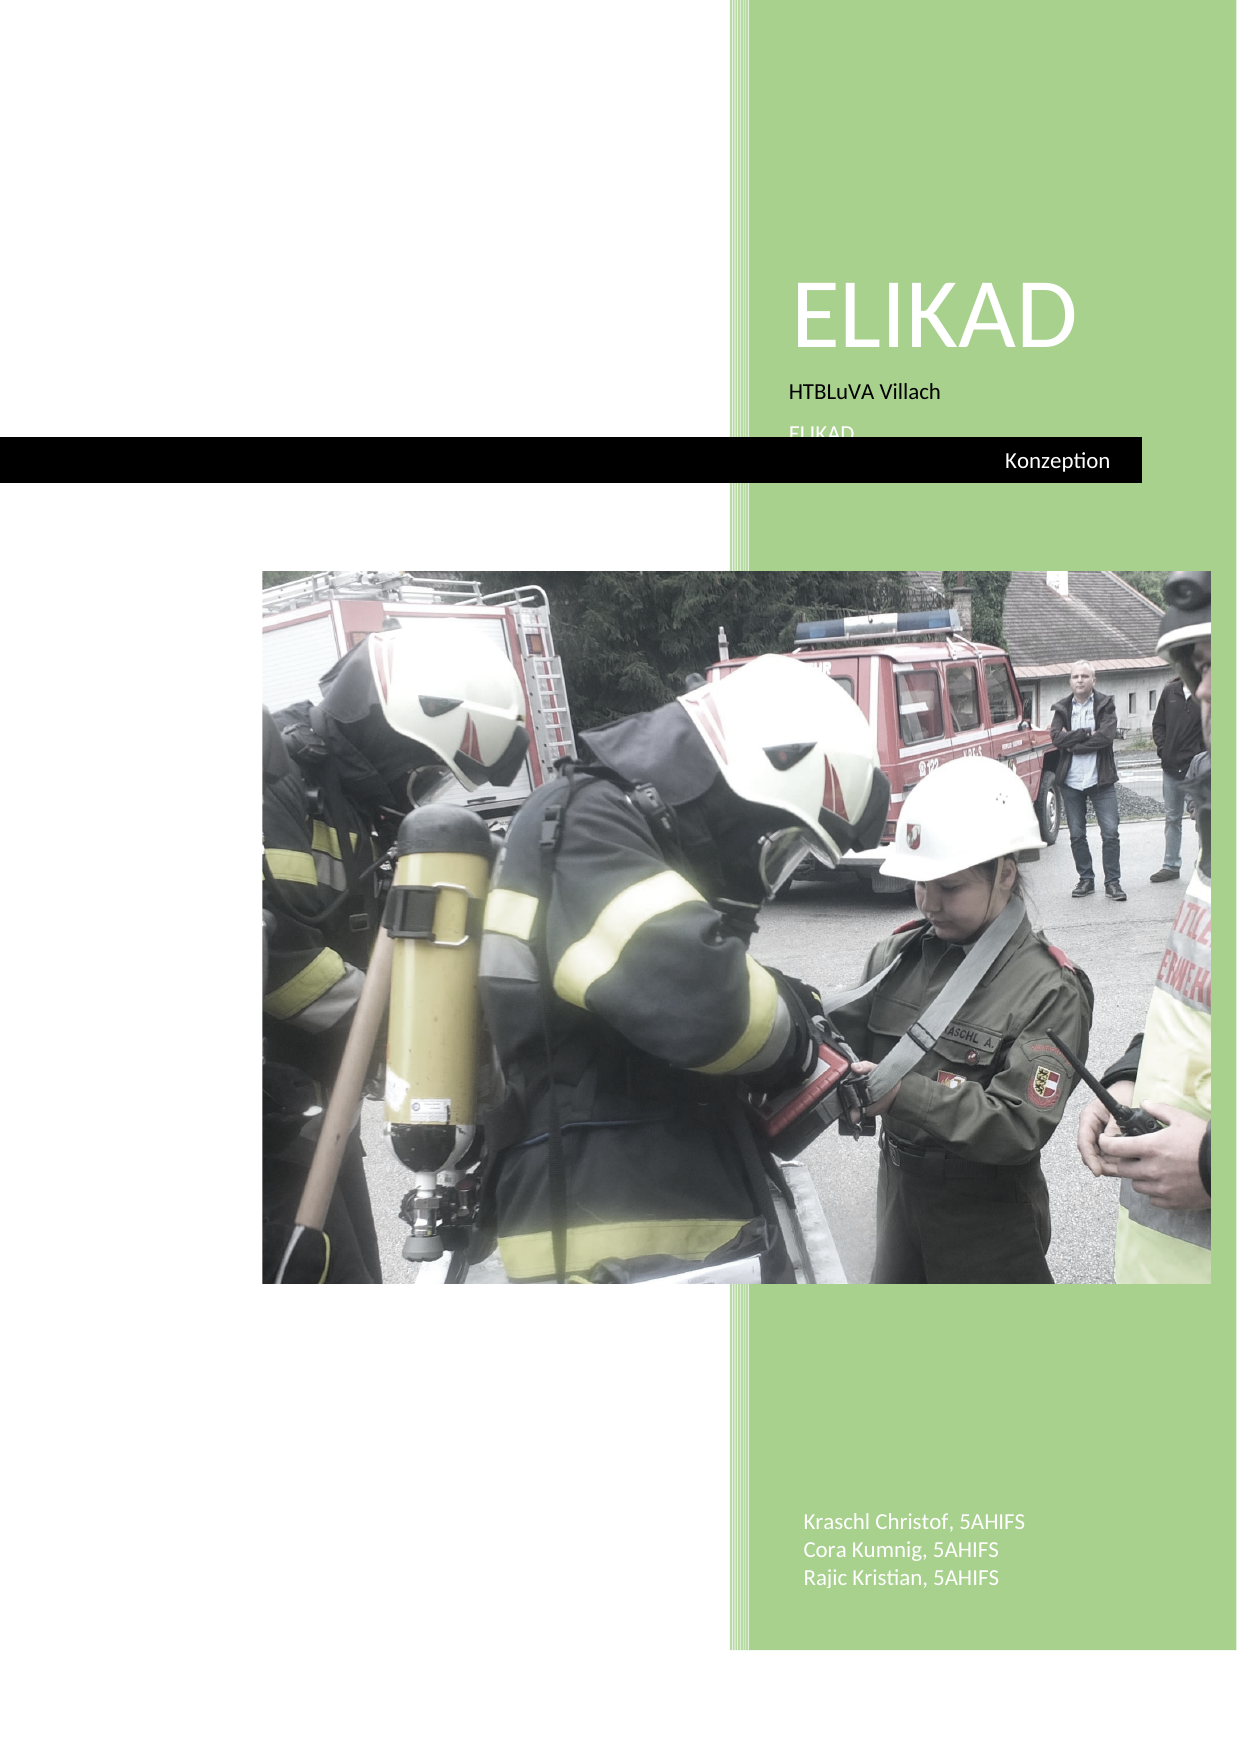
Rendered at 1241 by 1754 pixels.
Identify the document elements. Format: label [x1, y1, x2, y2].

picture [262, 571, 1211, 1284]
